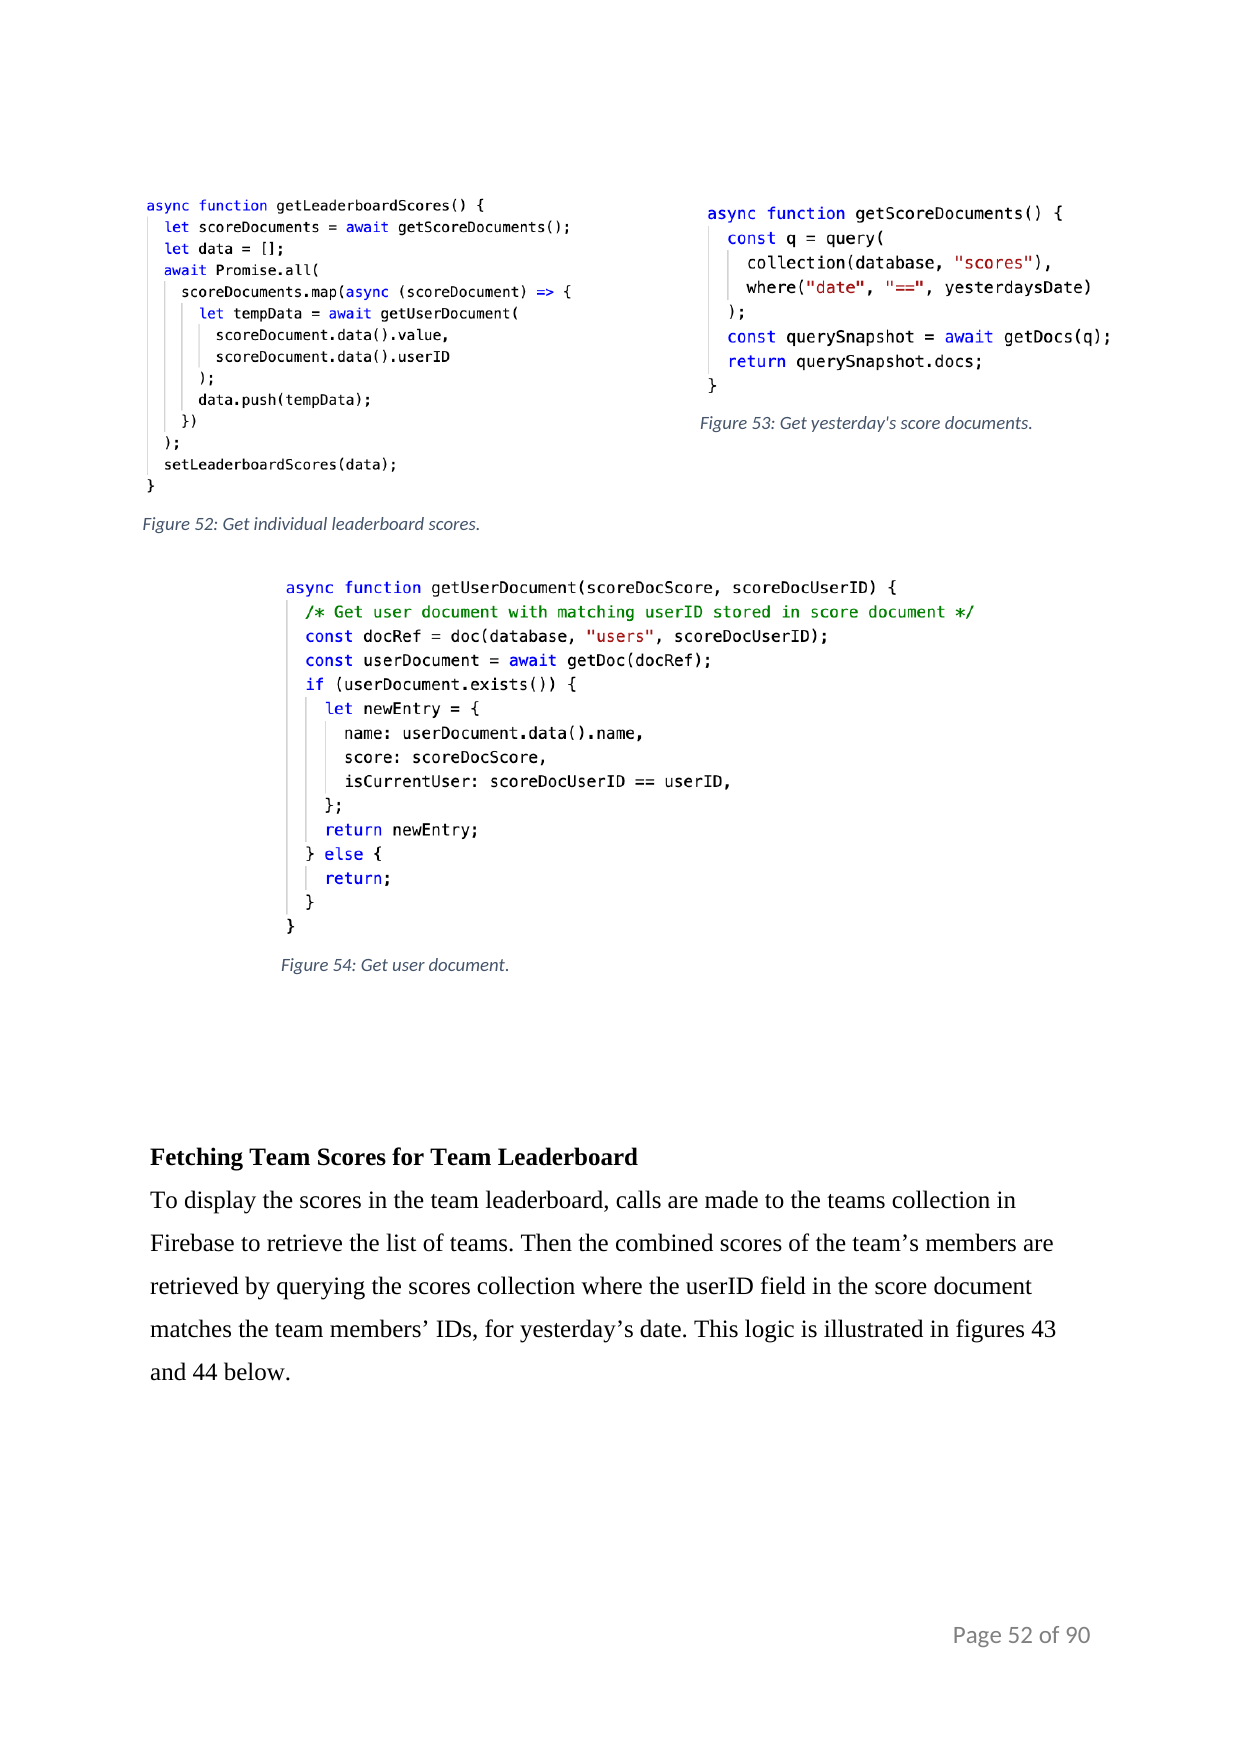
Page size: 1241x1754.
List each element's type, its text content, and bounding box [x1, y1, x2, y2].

text Fetching Team Scores for Team Leaderboard [150, 1142, 1090, 1171]
picture [280, 576, 977, 941]
picture [142, 193, 576, 502]
text To display the scores in the team leaderboard, calls are made to the teams collection in Firebase to retrieve the list of teams. Then the combined scores of the team’s members are retrieved by querying the scores collection where the userID field in the score document matches the team members’ IDs, for yesterday’s date. This logic is illustrated in figures 43 and 44 below. [150, 1185, 1090, 1386]
picture [699, 199, 1114, 400]
